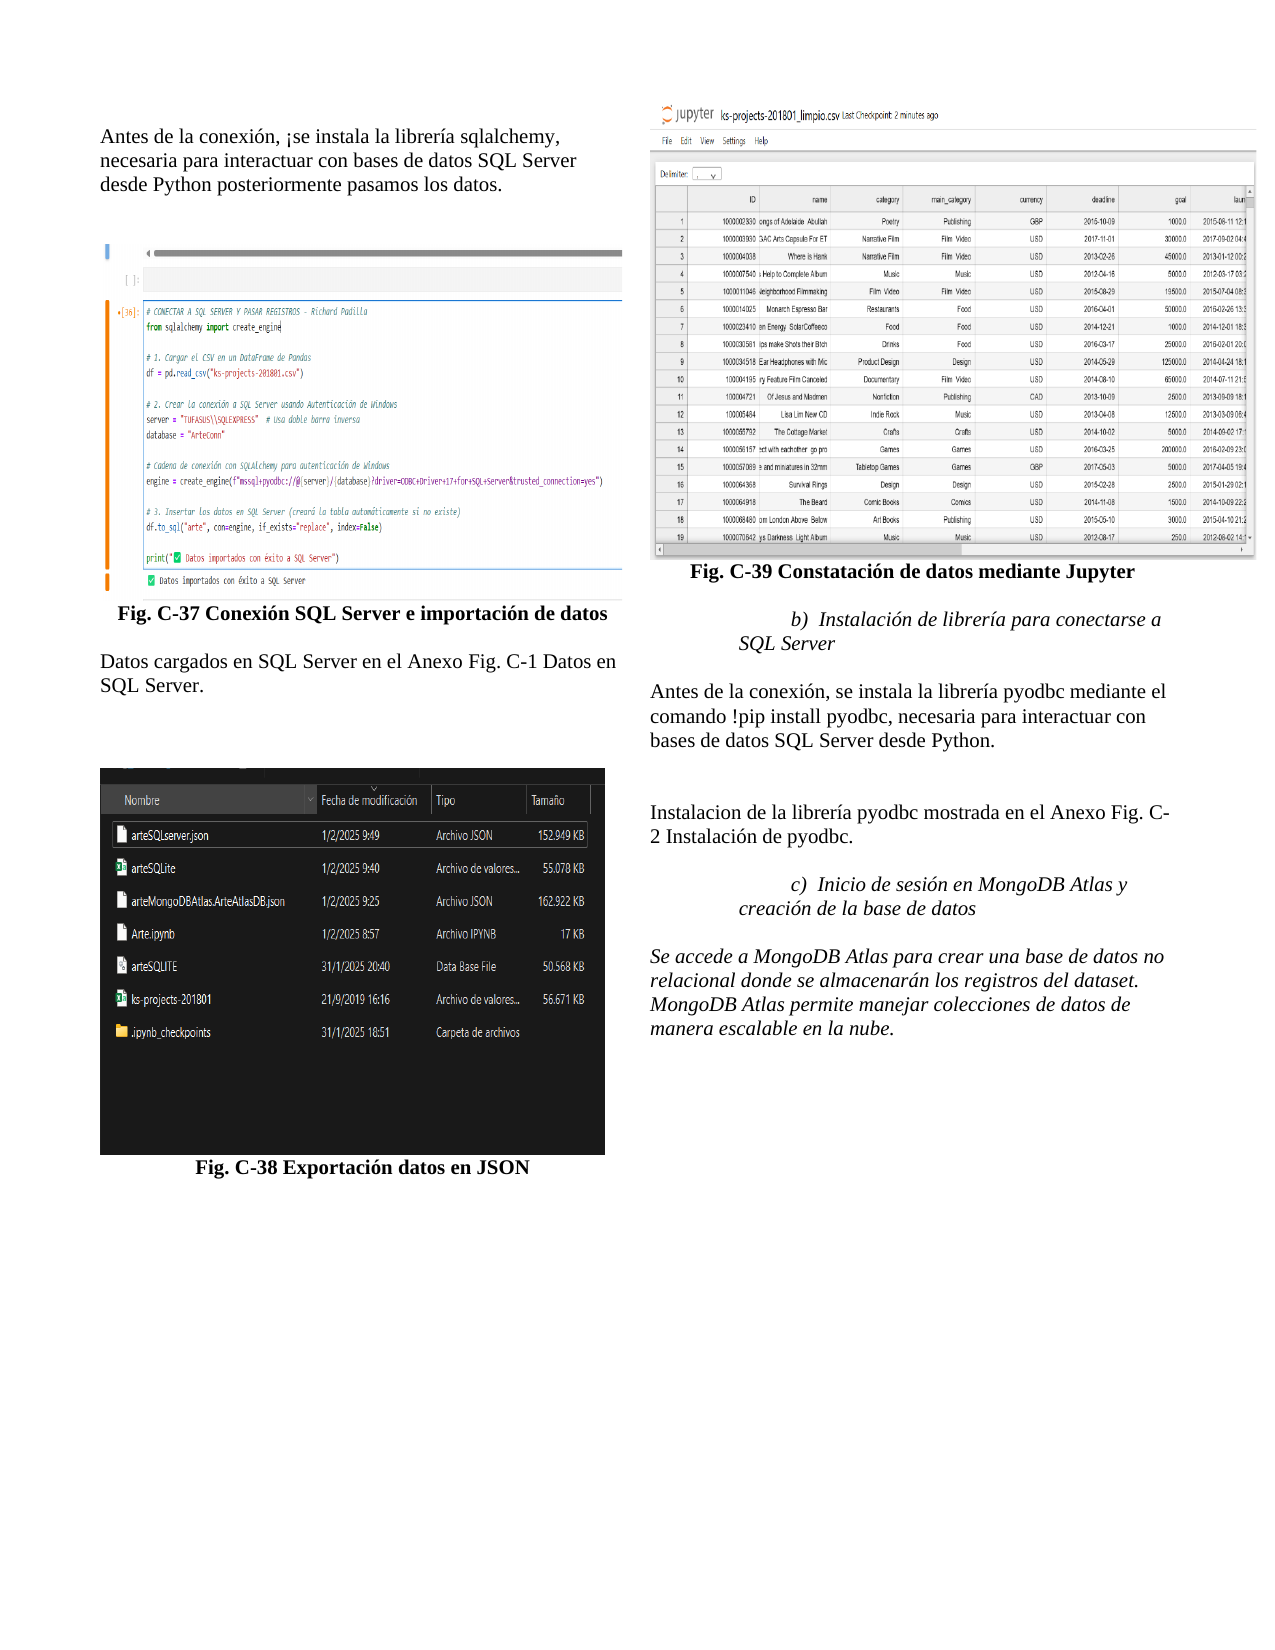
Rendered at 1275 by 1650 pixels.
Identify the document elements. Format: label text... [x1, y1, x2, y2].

text Antes de la conexión, ¡se instala la librería sqlalchemy, necesaria para interactuar con bases de datos SQL Server desde Python posteriormente pasamos los datos. [100, 124, 625, 196]
picture [100, 768, 605, 1155]
text Antes de la conexión, se instala la librería pyodbc mediante el comando !pip install pyodbc, necesaria para interactuar con bases de datos SQL Server desde Python. [650, 679, 1175, 752]
text Instalacion de la librería pyodbc mostrada en el Anexo Fig. C-2 Instalación de pyodbc. [650, 800, 1175, 848]
subtitle Inicio de sesión en MongoDB Atlas y creación de la base de datos [738, 872, 1175, 920]
picture [650, 100, 1257, 560]
text Se accede a MongoDB Atlas para crear una base de datos no relacional donde se almacenarán los registros del dataset. MongoDB Atlas permite manejar colecciones de datos de manera escalable en la nube. [650, 944, 1175, 1040]
picture [102, 244, 623, 601]
subtitle Instalación de librería para conectarse a SQL Server [738, 607, 1175, 655]
text Datos cargados en SQL Server en el Anexo Fig. C-1 Datos en SQL Server. [100, 648, 625, 697]
